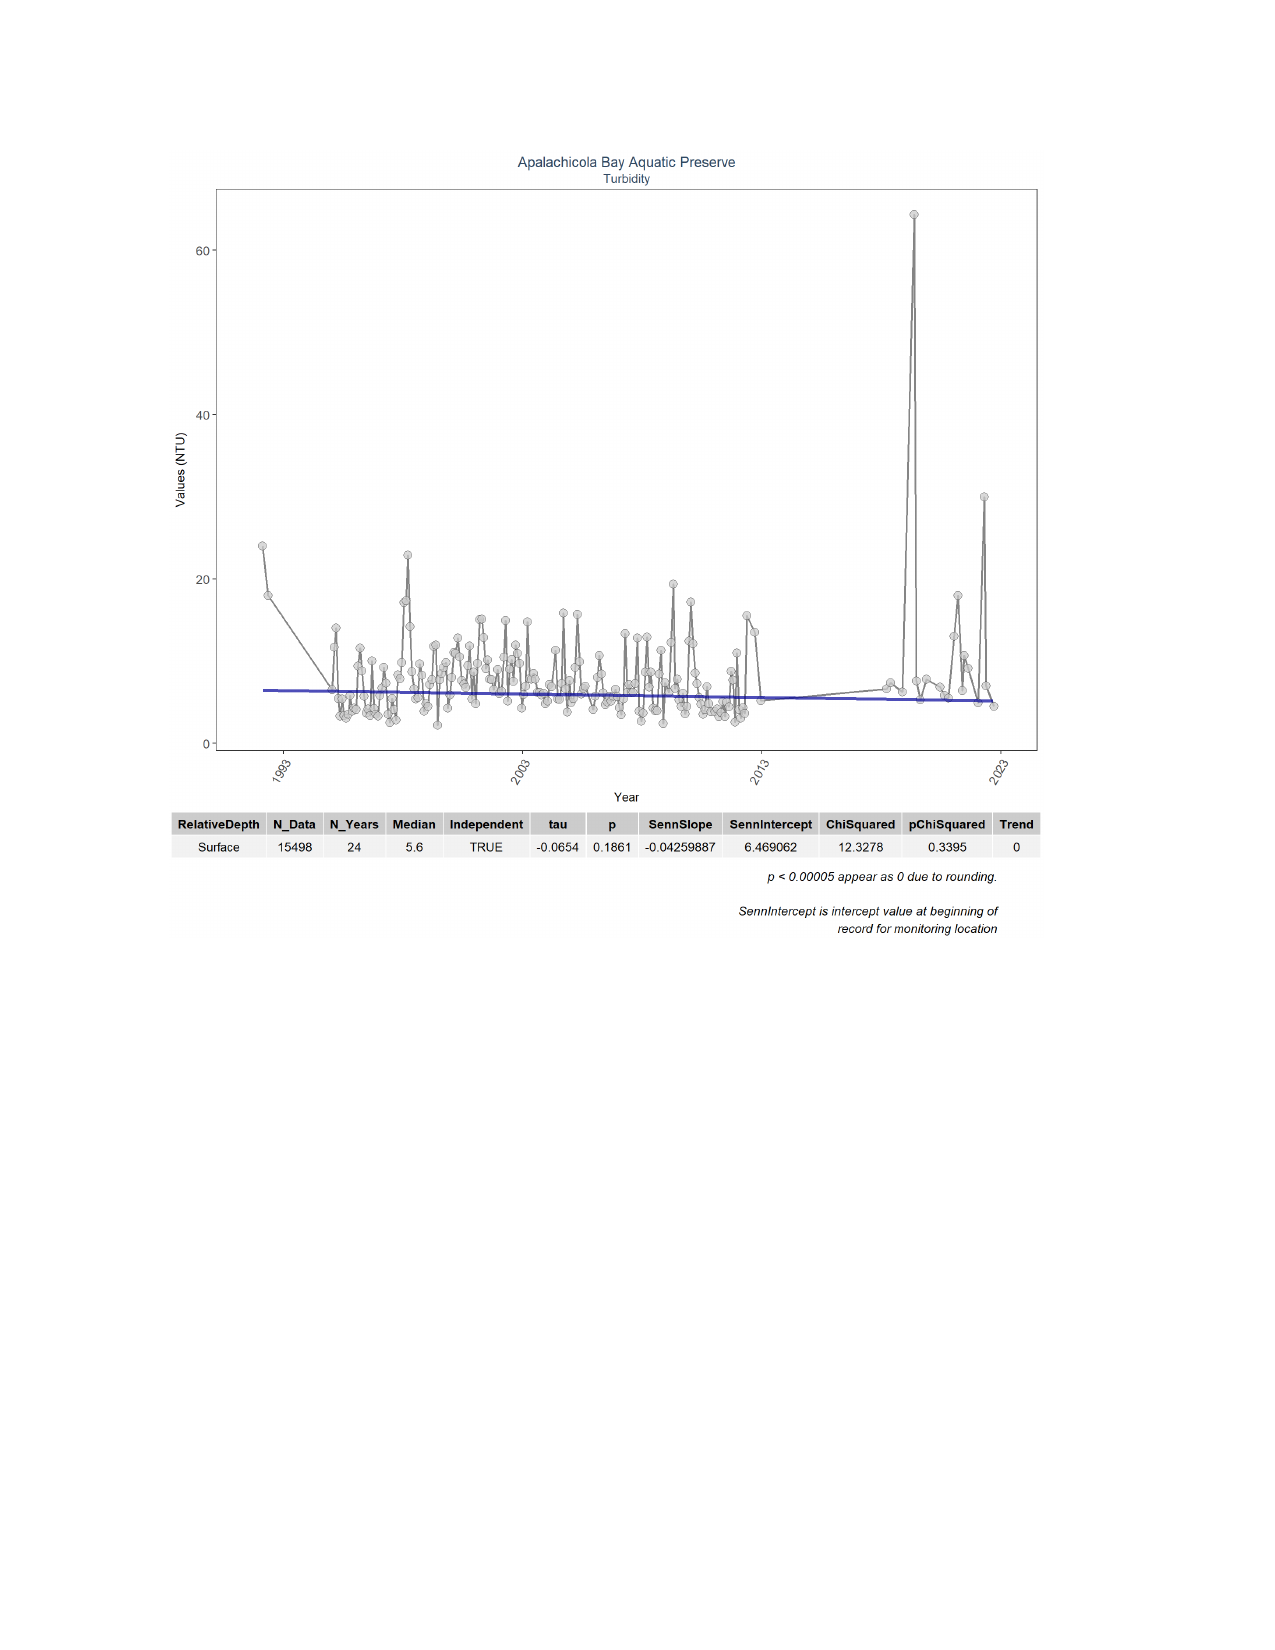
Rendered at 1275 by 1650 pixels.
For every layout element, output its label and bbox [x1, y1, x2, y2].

picture [168, 150, 1044, 938]
